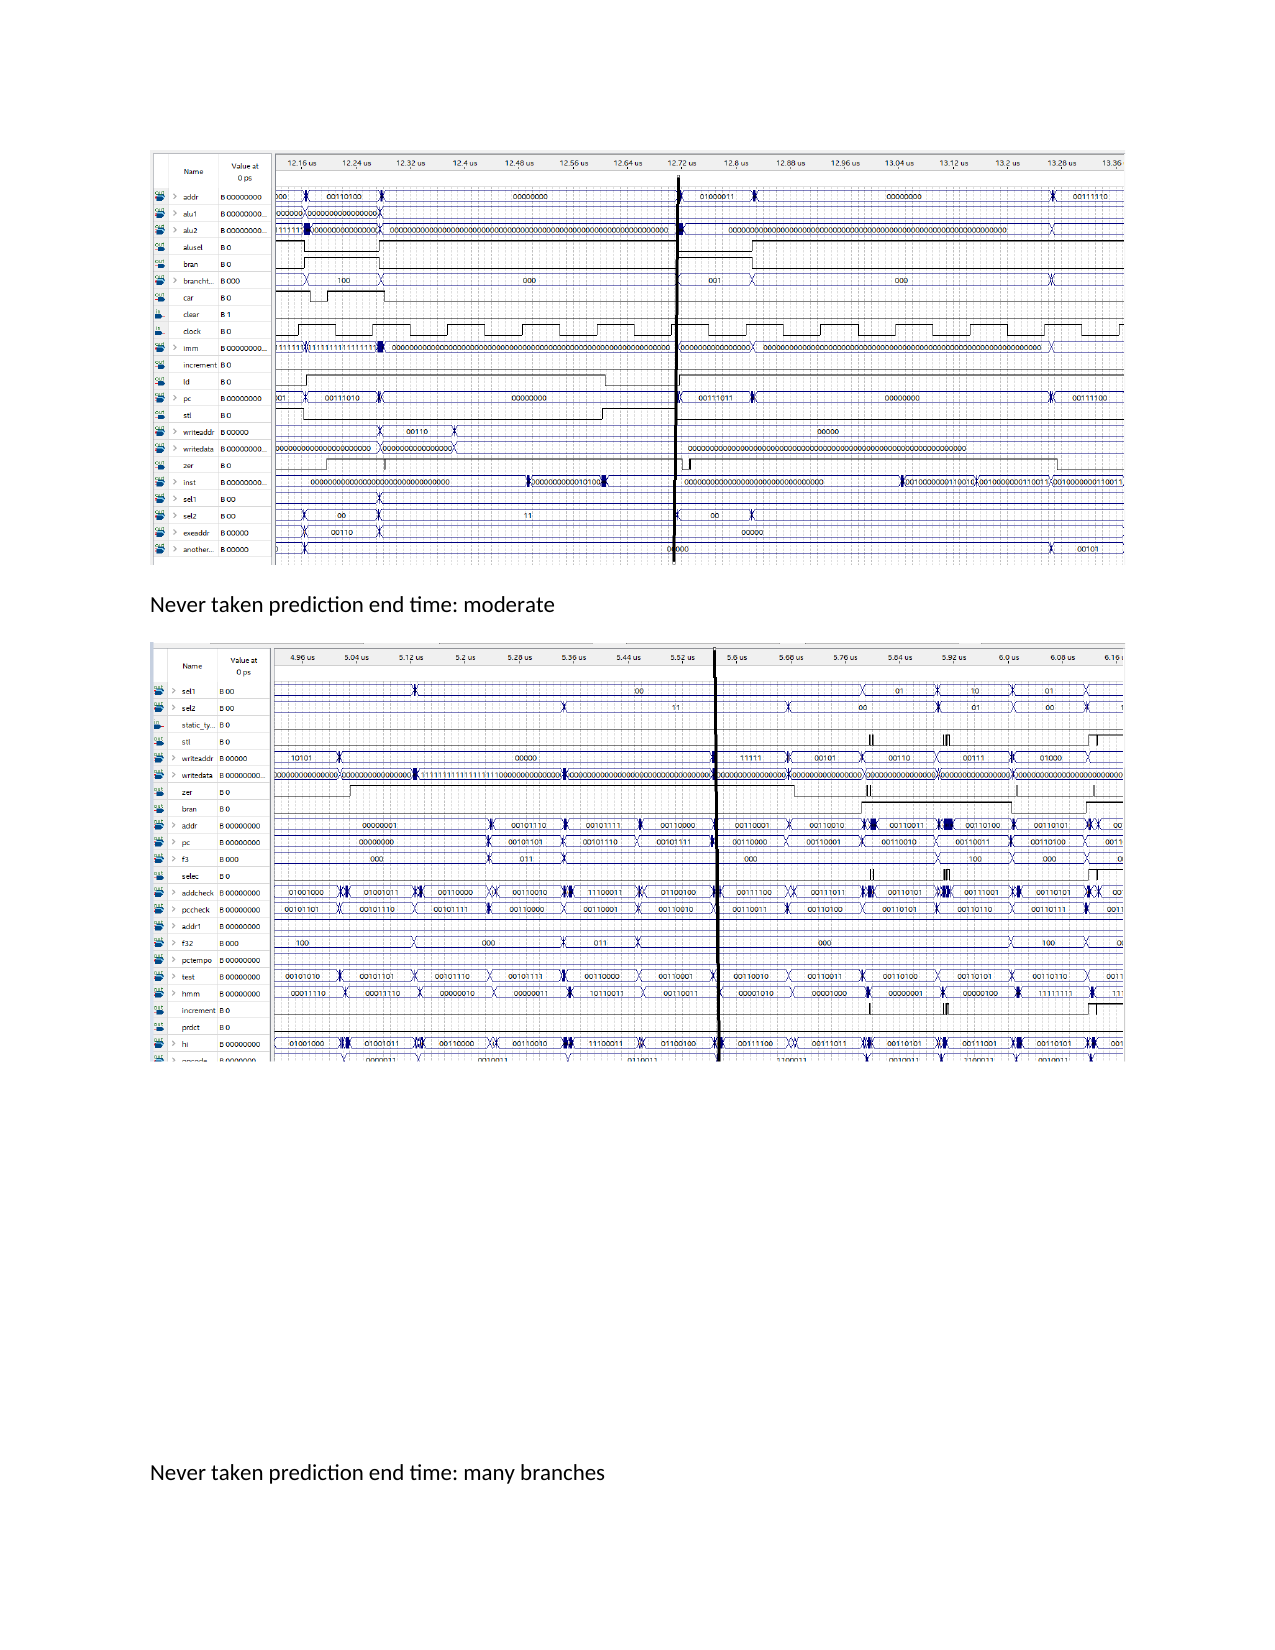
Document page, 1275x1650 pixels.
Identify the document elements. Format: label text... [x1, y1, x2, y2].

picture [150, 642, 1125, 1062]
text Never taken prediction end time: moderate [150, 590, 1125, 618]
text Never taken prediction end time: many branches [150, 1458, 1125, 1486]
picture [150, 150, 1125, 565]
